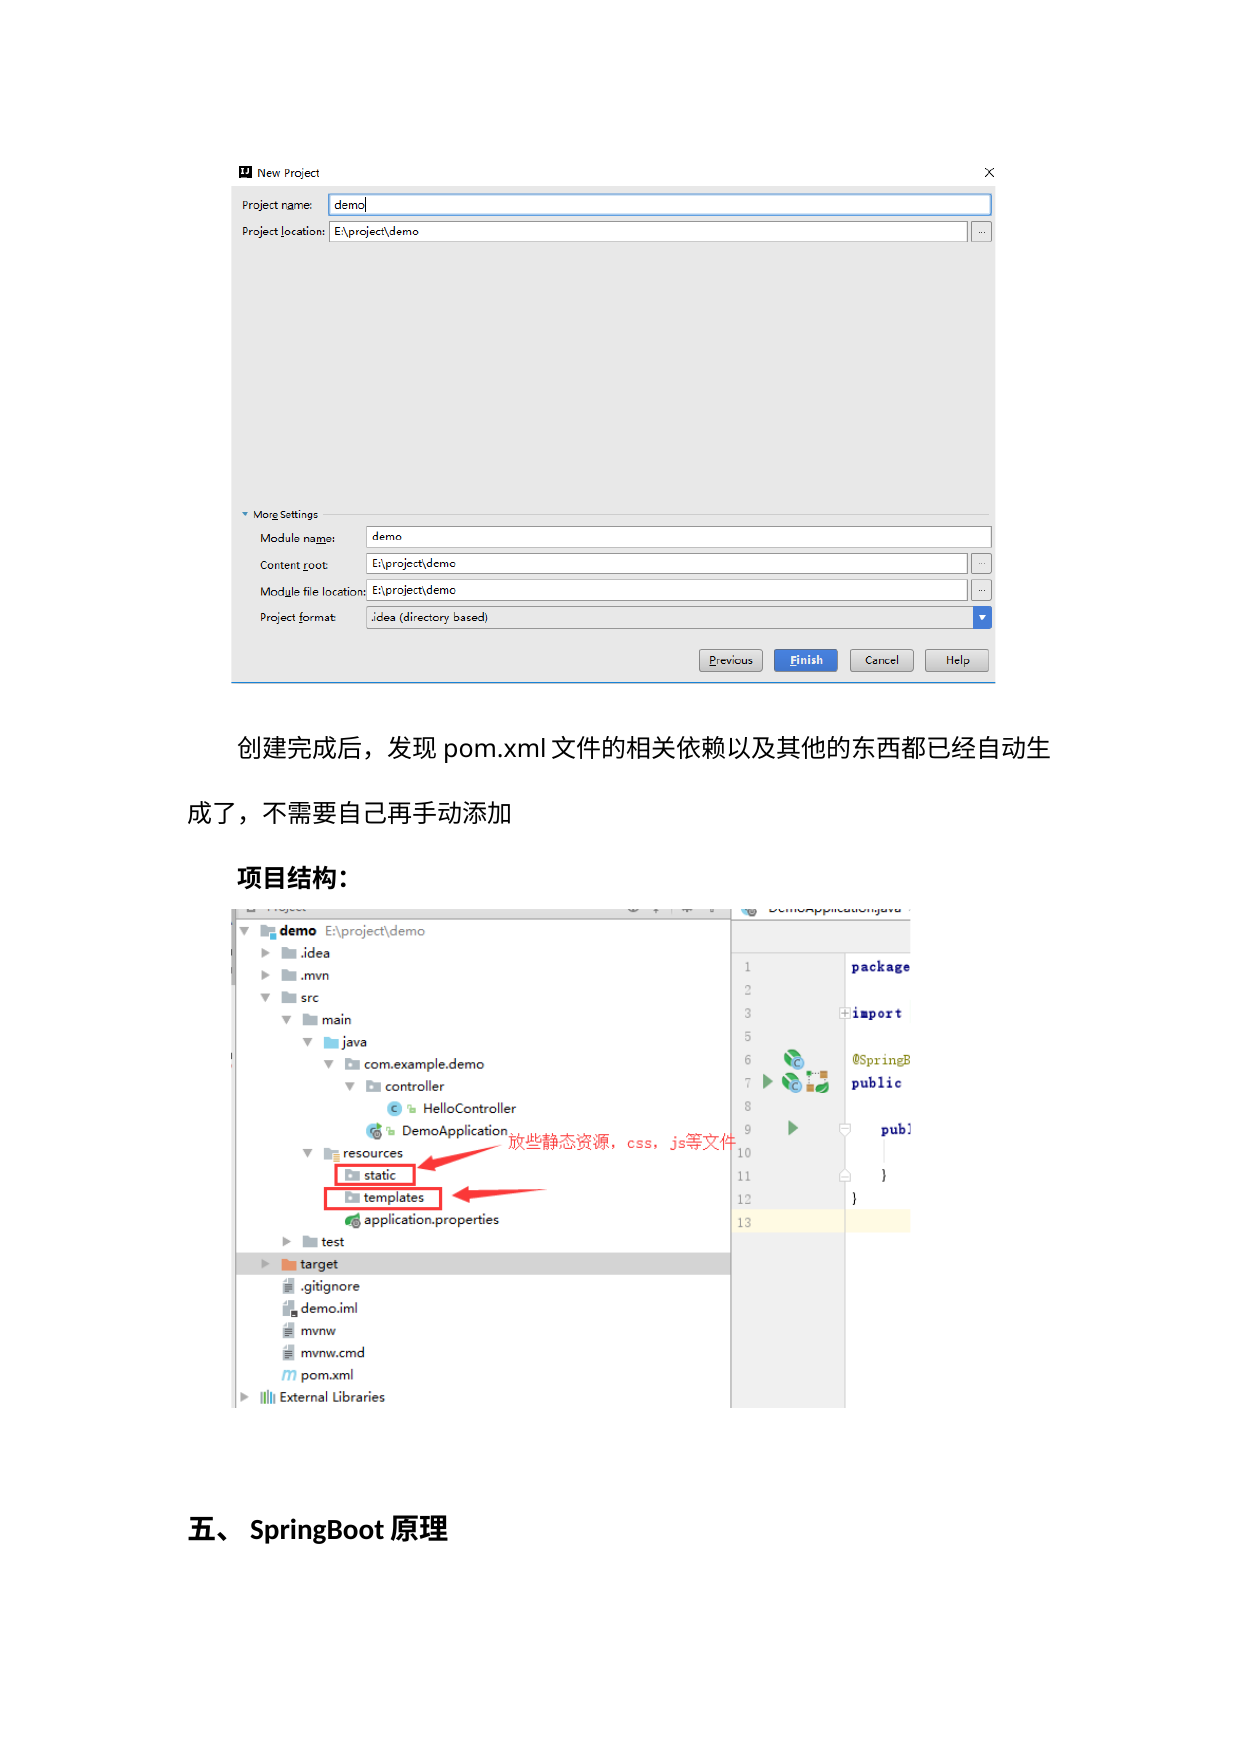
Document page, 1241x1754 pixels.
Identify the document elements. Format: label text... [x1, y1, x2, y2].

list SpringBoot原理 [187, 1494, 1053, 1559]
text 创建完成后，发现pom.xml文件的相关依赖以及其他的东西都已经自动生成了，不需要自己再手动添加 [187, 714, 1053, 844]
text 项目结构： [187, 844, 1053, 909]
picture [231, 909, 911, 1408]
picture [231, 162, 996, 684]
